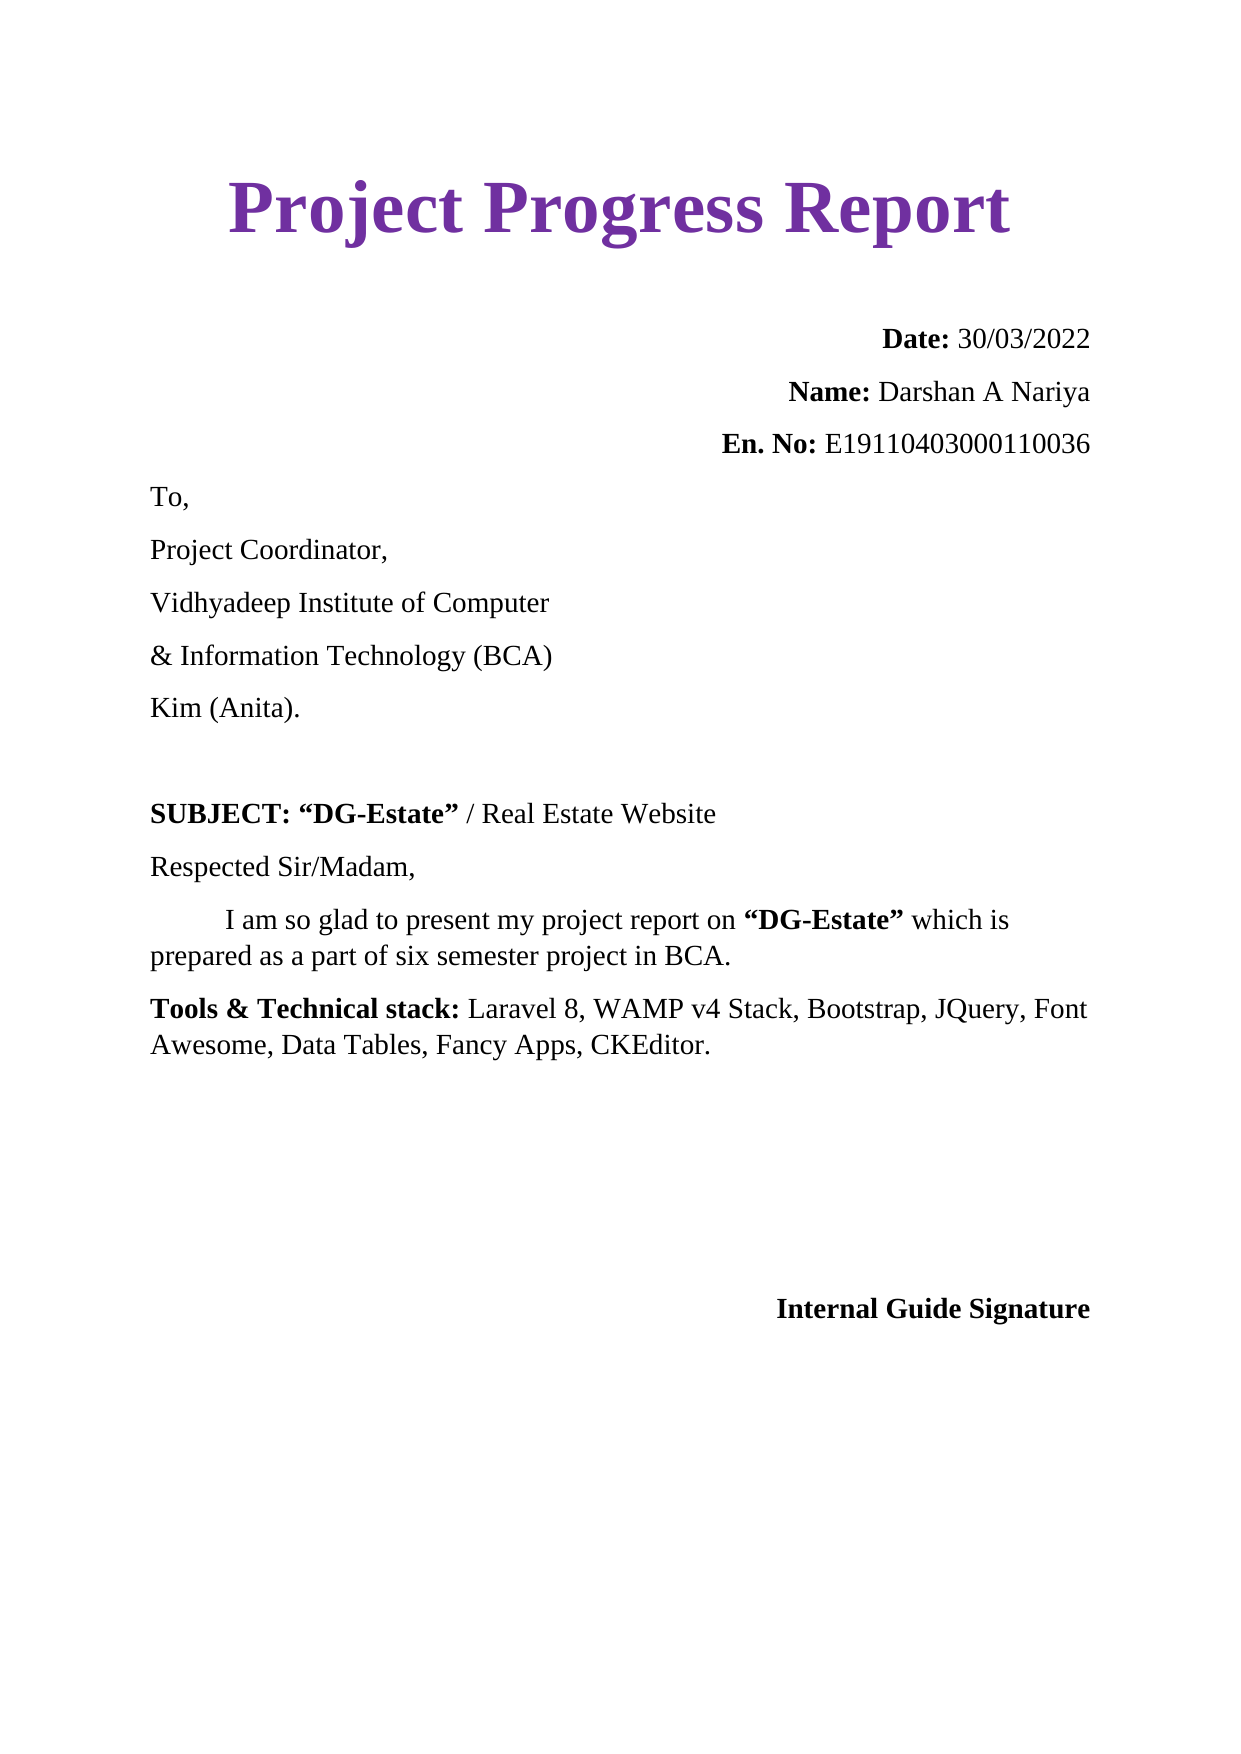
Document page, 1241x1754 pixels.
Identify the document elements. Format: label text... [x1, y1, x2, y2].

text Kim (Anita). [150, 691, 1090, 724]
text Date: 30/03/2022 [150, 321, 1090, 354]
text Vidhyadeep Institute of Computer [150, 585, 1090, 618]
text Project Coordinator, [150, 532, 1090, 566]
text & Information Technology (BCA) [150, 638, 1090, 671]
subtitle Project Progress Report [150, 162, 1090, 249]
text Name: Darshan A Nariya [150, 374, 1090, 407]
text Respected Sir/Madam, [150, 849, 1090, 883]
text To, [150, 479, 1090, 513]
text Tools & Technical stack: Laravel 8, WAMP v4 Stack, Bootstrap, JQuery, Font Awesome, Data Tables, Fancy Apps, CKEditor. [150, 991, 1090, 1061]
text Internal Guide Signature [150, 1291, 1090, 1324]
text I am so glad to present my project report on “DG-Estate” which is prepared as a part of six semester project in BCA. [150, 902, 1090, 972]
text SUBJECT: “DG-Estate” / Real Estate Website [150, 796, 1090, 830]
text En. No: E19110403000110036 [150, 427, 1090, 460]
